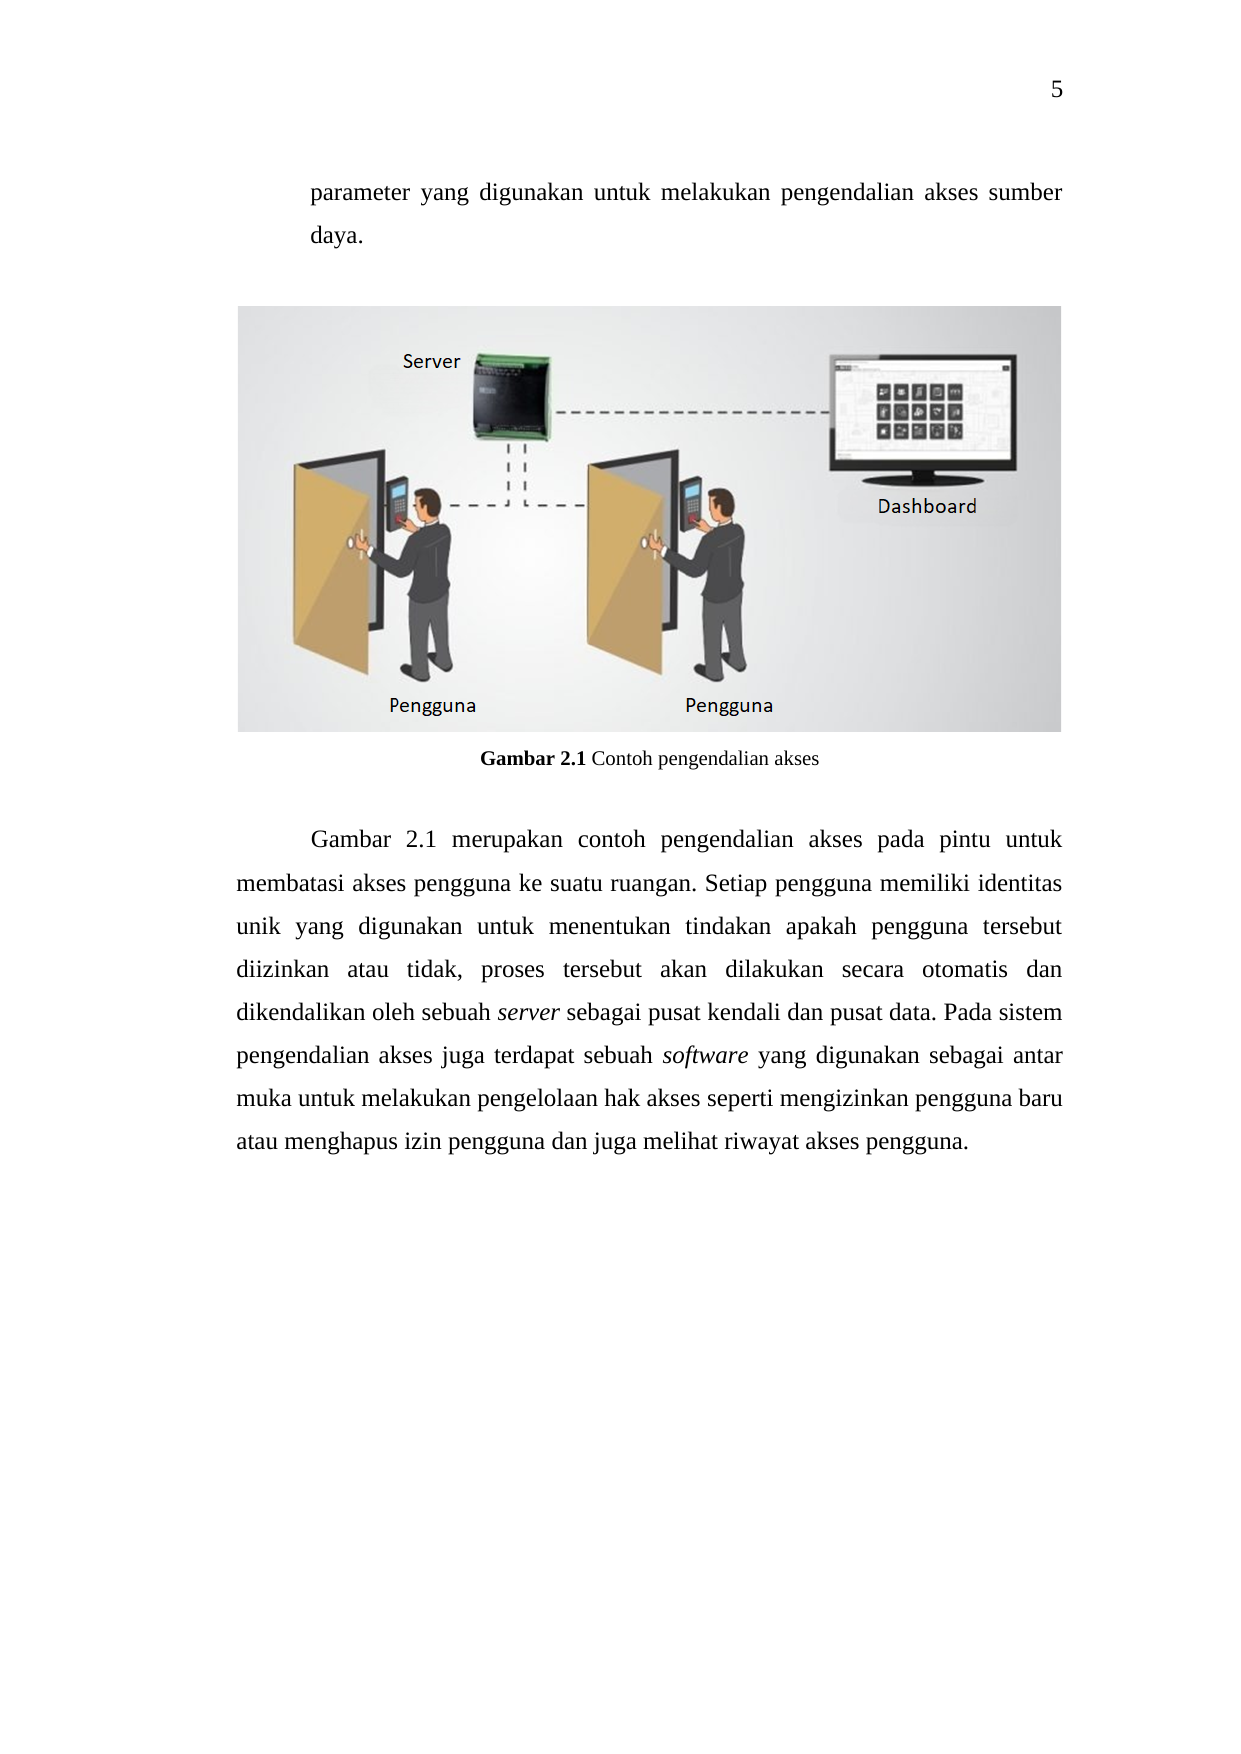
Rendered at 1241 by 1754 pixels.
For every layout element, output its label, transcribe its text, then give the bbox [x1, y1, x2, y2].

picture [237, 306, 1062, 732]
text Gambar 2.1 merupakan contoh pengendalian akses pada pintu untuk membatasi akses pengguna ke suatu ruangan. Setiap pengguna memiliki identitas unik yang digunakan untuk menentukan tindakan apakah pengguna tersebut diizinkan atau tidak, proses tersebut akan dilakukan secara otomatis dan dikendalikan oleh sebuah server sebagai pusat kendali dan pusat data. Pada sistem pengendalian akses juga terdapat sebuah software yang digunakan sebagai antar muka untuk melakukan pengelolaan hak akses seperti mengizinkan pengguna baru atau menghapus izin pengguna dan juga melihat riwayat akses pengguna. [236, 824, 1063, 1155]
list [310, 177, 1063, 249]
text Gambar 2.1 Contoh pengendalian akses [236, 745, 1063, 769]
